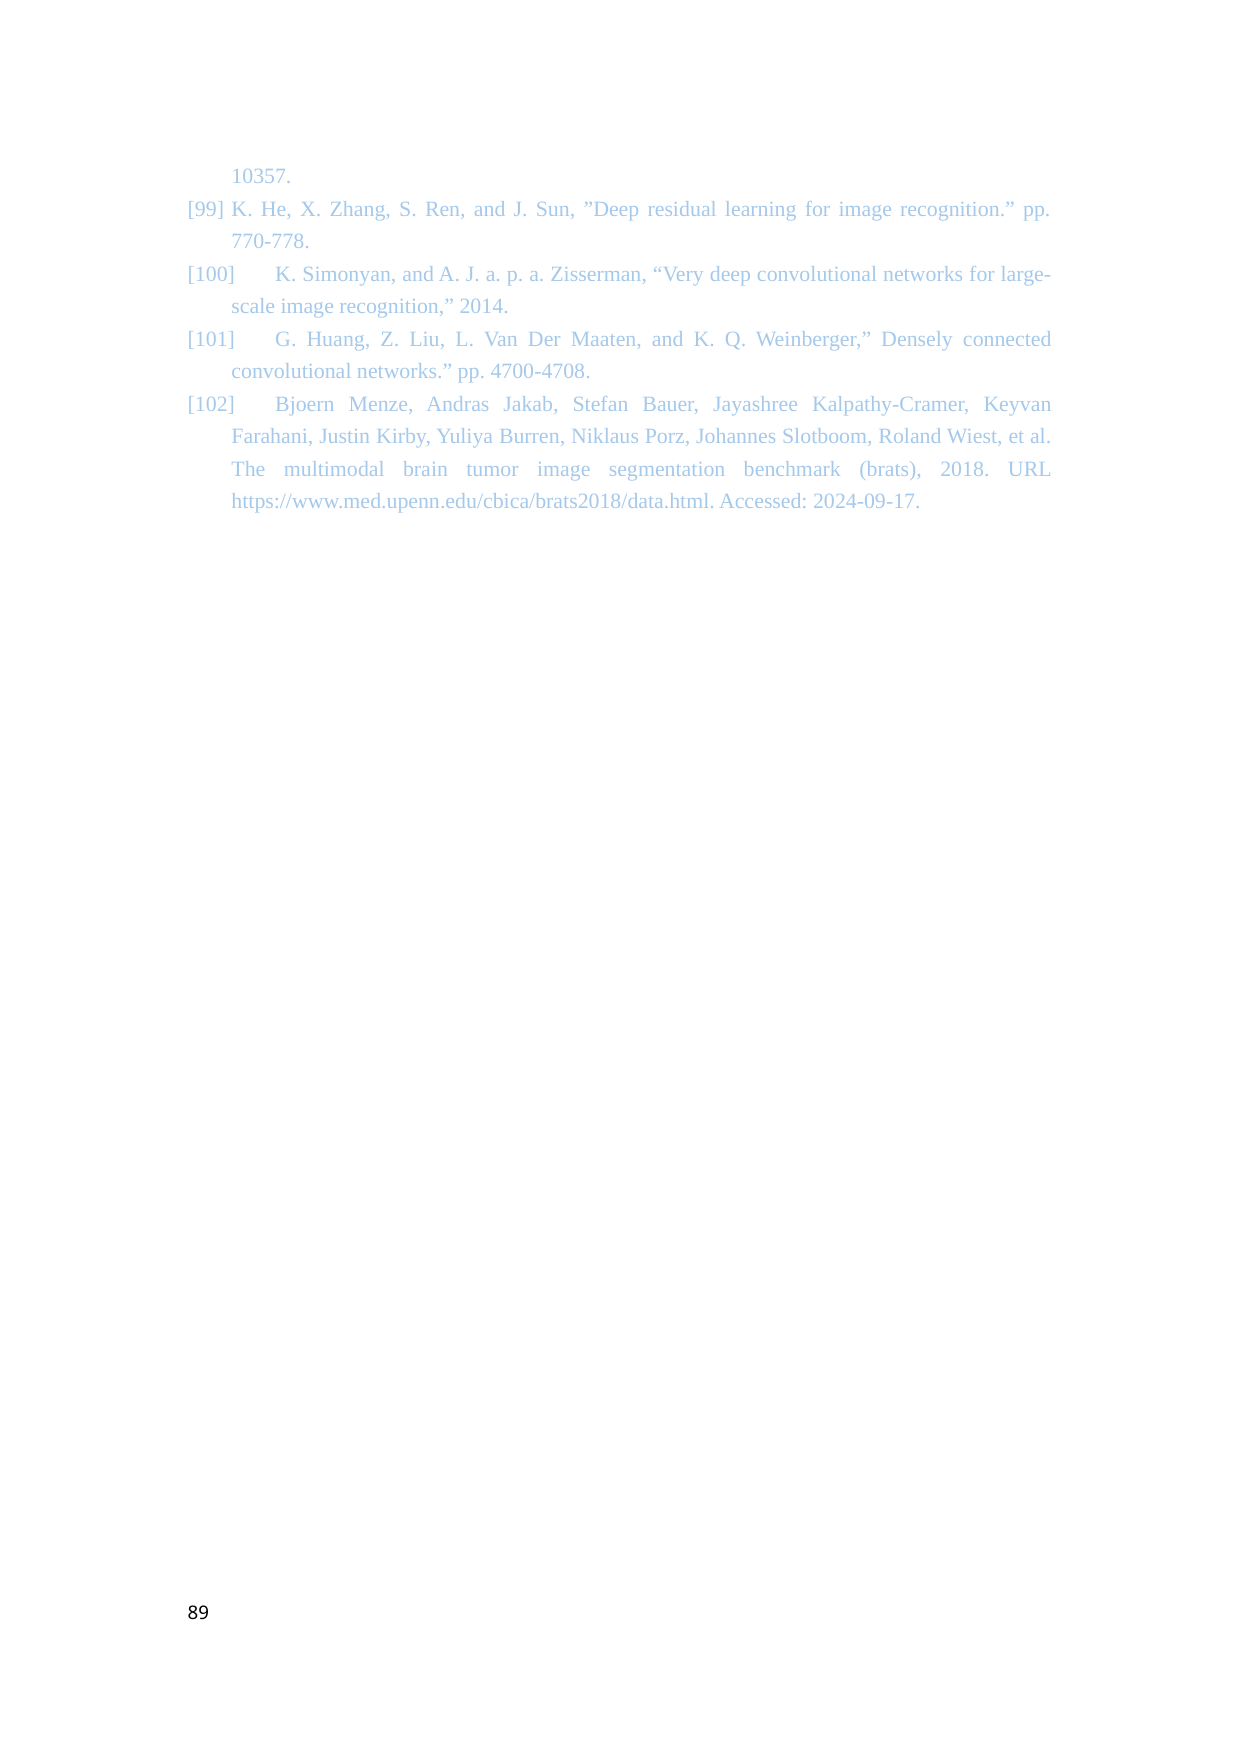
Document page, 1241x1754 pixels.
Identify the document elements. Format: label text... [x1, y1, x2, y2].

list K. He, X. Zhang, S. Ren, and J. Sun, ”Deep residual learning for image recognition.” pp. 770-778. [187, 192, 1053, 257]
list G. Huang, Z. Liu, L. Van Der Maaten, and K. Q. Weinberger,” Densely connected convolutional networks.” pp. 4700-4708. [187, 322, 1053, 387]
list Bjoern Menze, Andras Jakab, Stefan Bauer, Jayashree Kalpathy-Cramer, Keyvan Farahani, Justin Kirby, Yuliya Burren, Niklaus Porz, Johannes Slotboom, Roland Wiest, et al. The multimodal brain tumor image segmentation benchmark (brats), 2018. URL https://www.med.upenn.edu/cbica/brats2018/data.html. Accessed: 2024-09-17. [187, 387, 1053, 517]
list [187, 160, 1053, 192]
list K. Simonyan, and A. J. a. p. a. Zisserman, “Very deep convolutional networks for large-scale image recognition,” 2014. [187, 257, 1053, 322]
